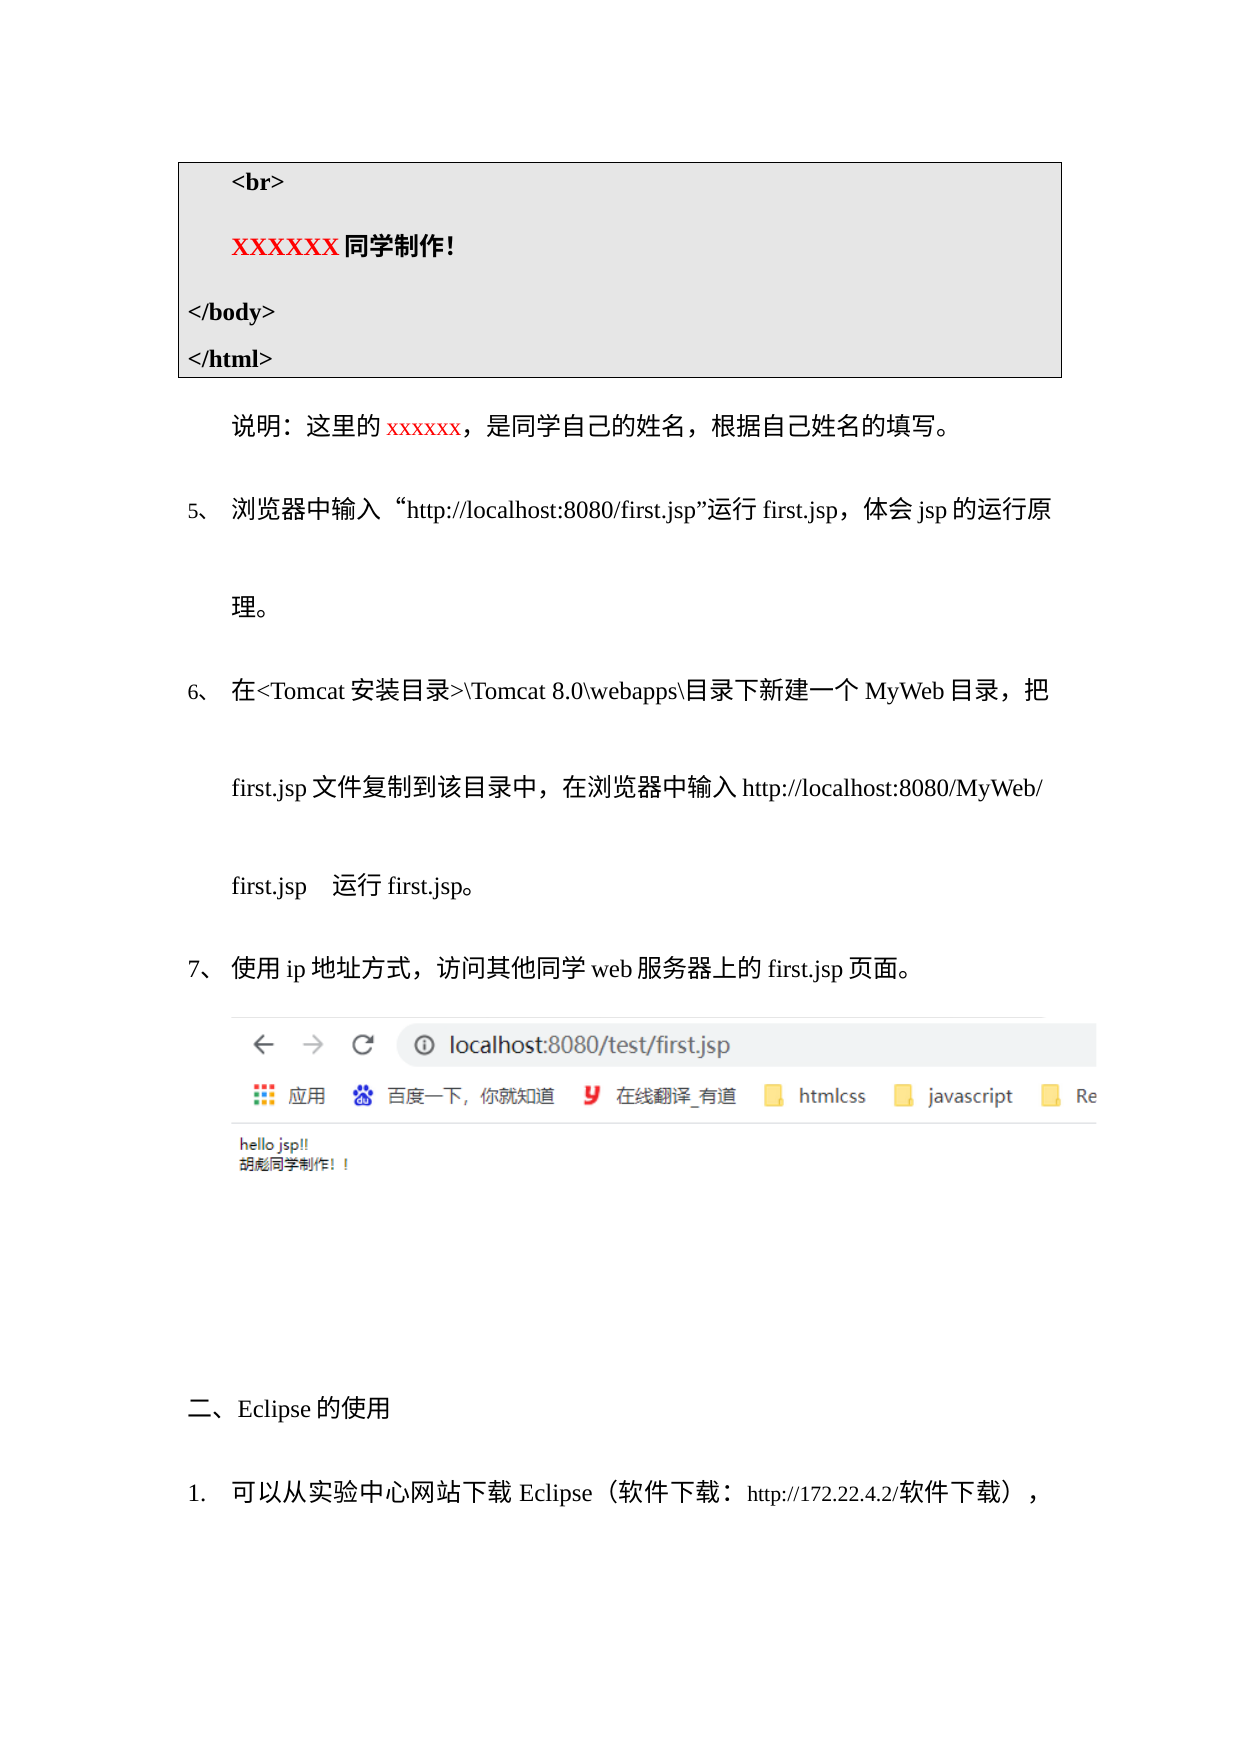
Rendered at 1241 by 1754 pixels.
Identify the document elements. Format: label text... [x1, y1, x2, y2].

text <br> [179, 163, 1061, 198]
text 二、Eclipse的使用 [187, 1374, 1053, 1439]
list 在<Tomcat安装目录>\Tomcat 8.0\webapps\目录下新建一个MyWeb目录，把first.jsp文件复制到该目录中，在浏览器中输入http://localhost:8080/MyWeb/first.jsp 运行first.jsp。 [187, 656, 1053, 916]
picture [231, 1017, 1097, 1341]
text </html> [179, 339, 1061, 377]
text XXXXXX同学制作！ [179, 209, 1061, 277]
text 说明：这里的xxxxxx，是同学自己的姓名，根据自己姓名的填写。 [231, 392, 1053, 457]
list 浏览器中输入“http://localhost:8080/first.jsp”运行first.jsp，体会jsp的运行原理。 [187, 475, 1053, 638]
list 使用ip地址方式，访问其他同学web服务器上的first.jsp页面。 [187, 934, 1053, 999]
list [187, 1458, 1053, 1523]
text </body> [179, 292, 1061, 328]
